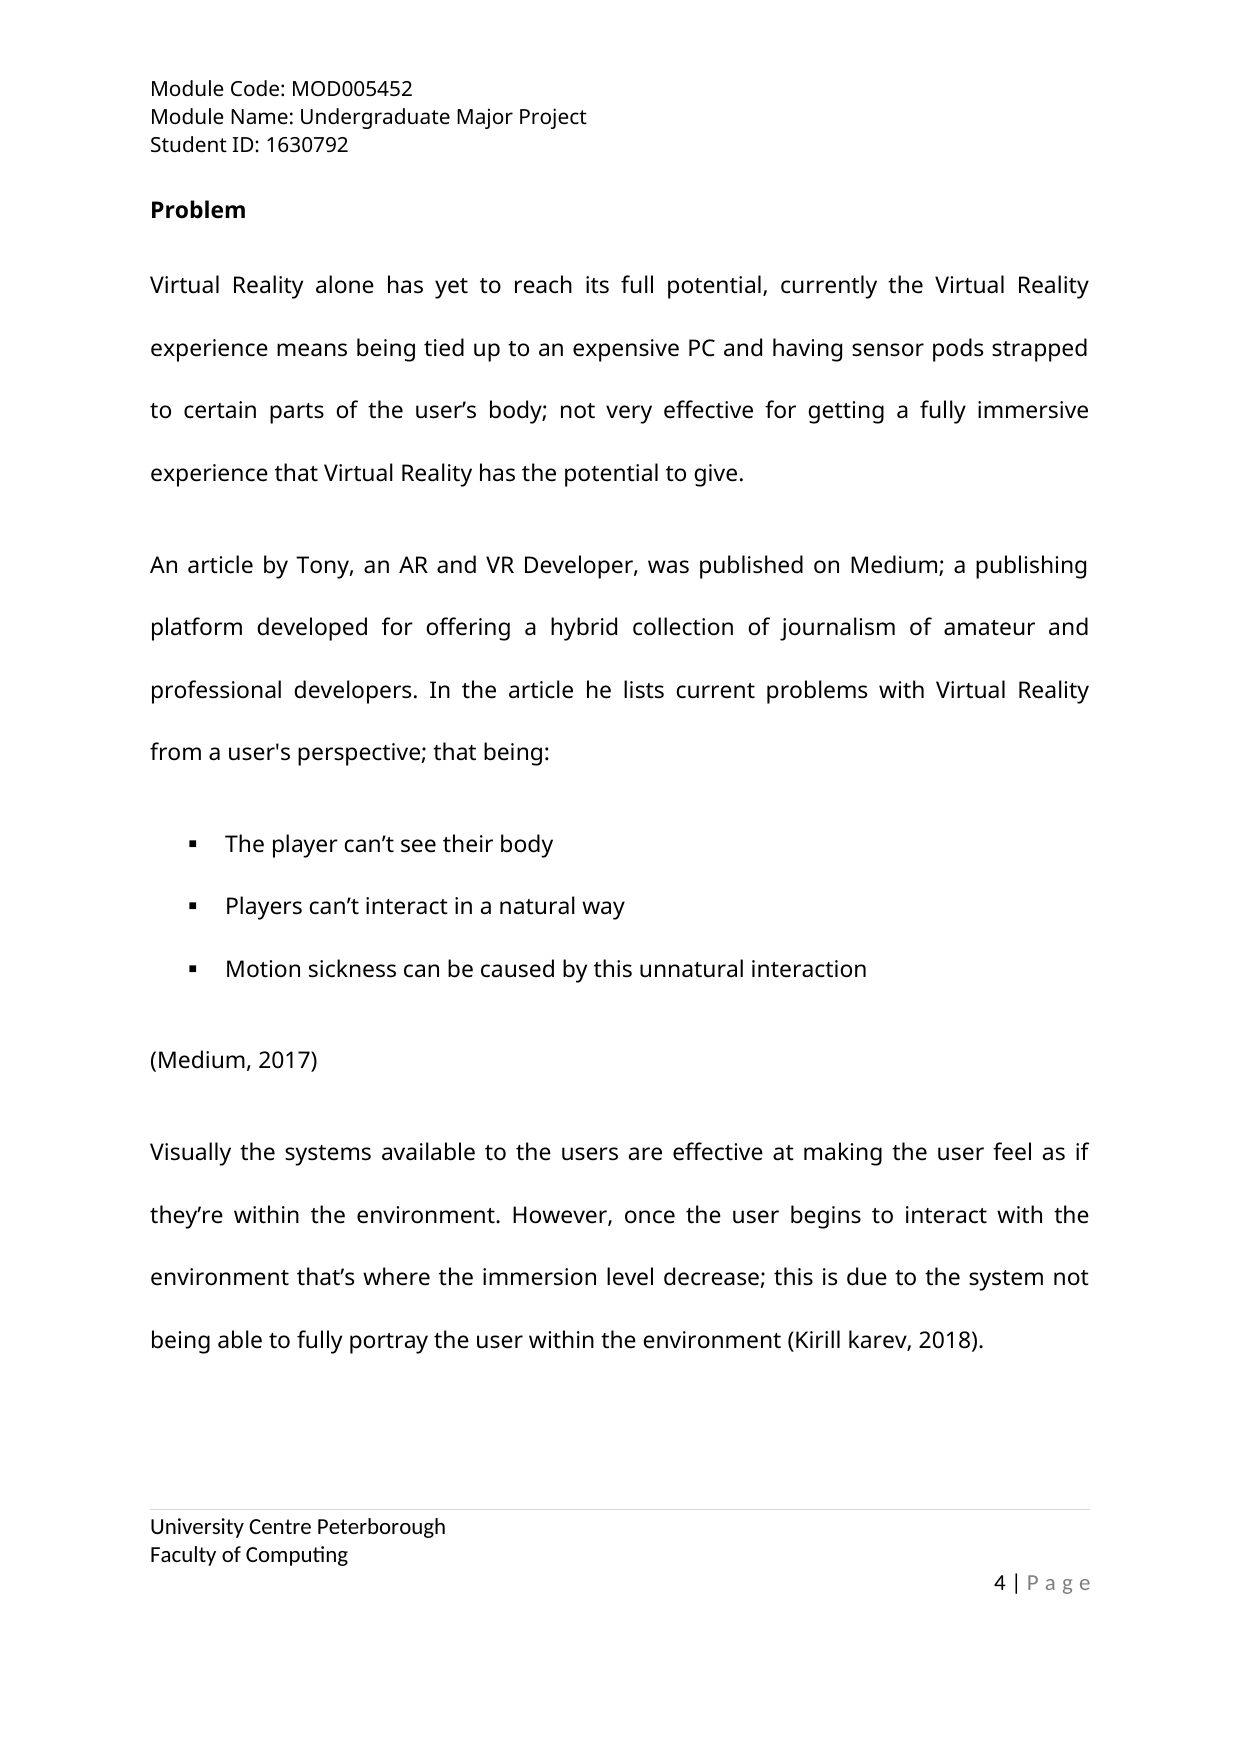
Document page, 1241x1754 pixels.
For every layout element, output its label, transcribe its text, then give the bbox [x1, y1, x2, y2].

list Players can’t interact in a natural way [187, 890, 1090, 922]
text (Medium, 2017) [150, 1044, 1090, 1076]
list The player can’t see their body [187, 828, 1090, 859]
text Virtual Reality alone has yet to reach its full potential, currently the Virtual Reality experience means being tied up to an expensive PC and having sensor pods strapped to certain parts of the user’s body; not very effective for getting a fully immersive experience that Virtual Reality has the potential to give. [150, 269, 1090, 488]
text An article by Tony, an AR and VR Developer, was published on Medium; a publishing platform developed for offering a hybrid collection of journalism of amateur and professional developers. In the article he lists current problems with Virtual Reality from a user's perspective; that being: [150, 549, 1090, 767]
list Motion sickness can be caused by this unnatural interaction [187, 953, 1090, 984]
text Visually the systems available to the users are effective at making the user feel as if they’re within the environment. However, once the user begins to interact with the environment that’s where the immersion level decrease; this is due to the system not being able to fully portray the user within the environment (Kirill karev, 2018). [150, 1136, 1090, 1355]
subtitle Problem [150, 194, 1090, 226]
